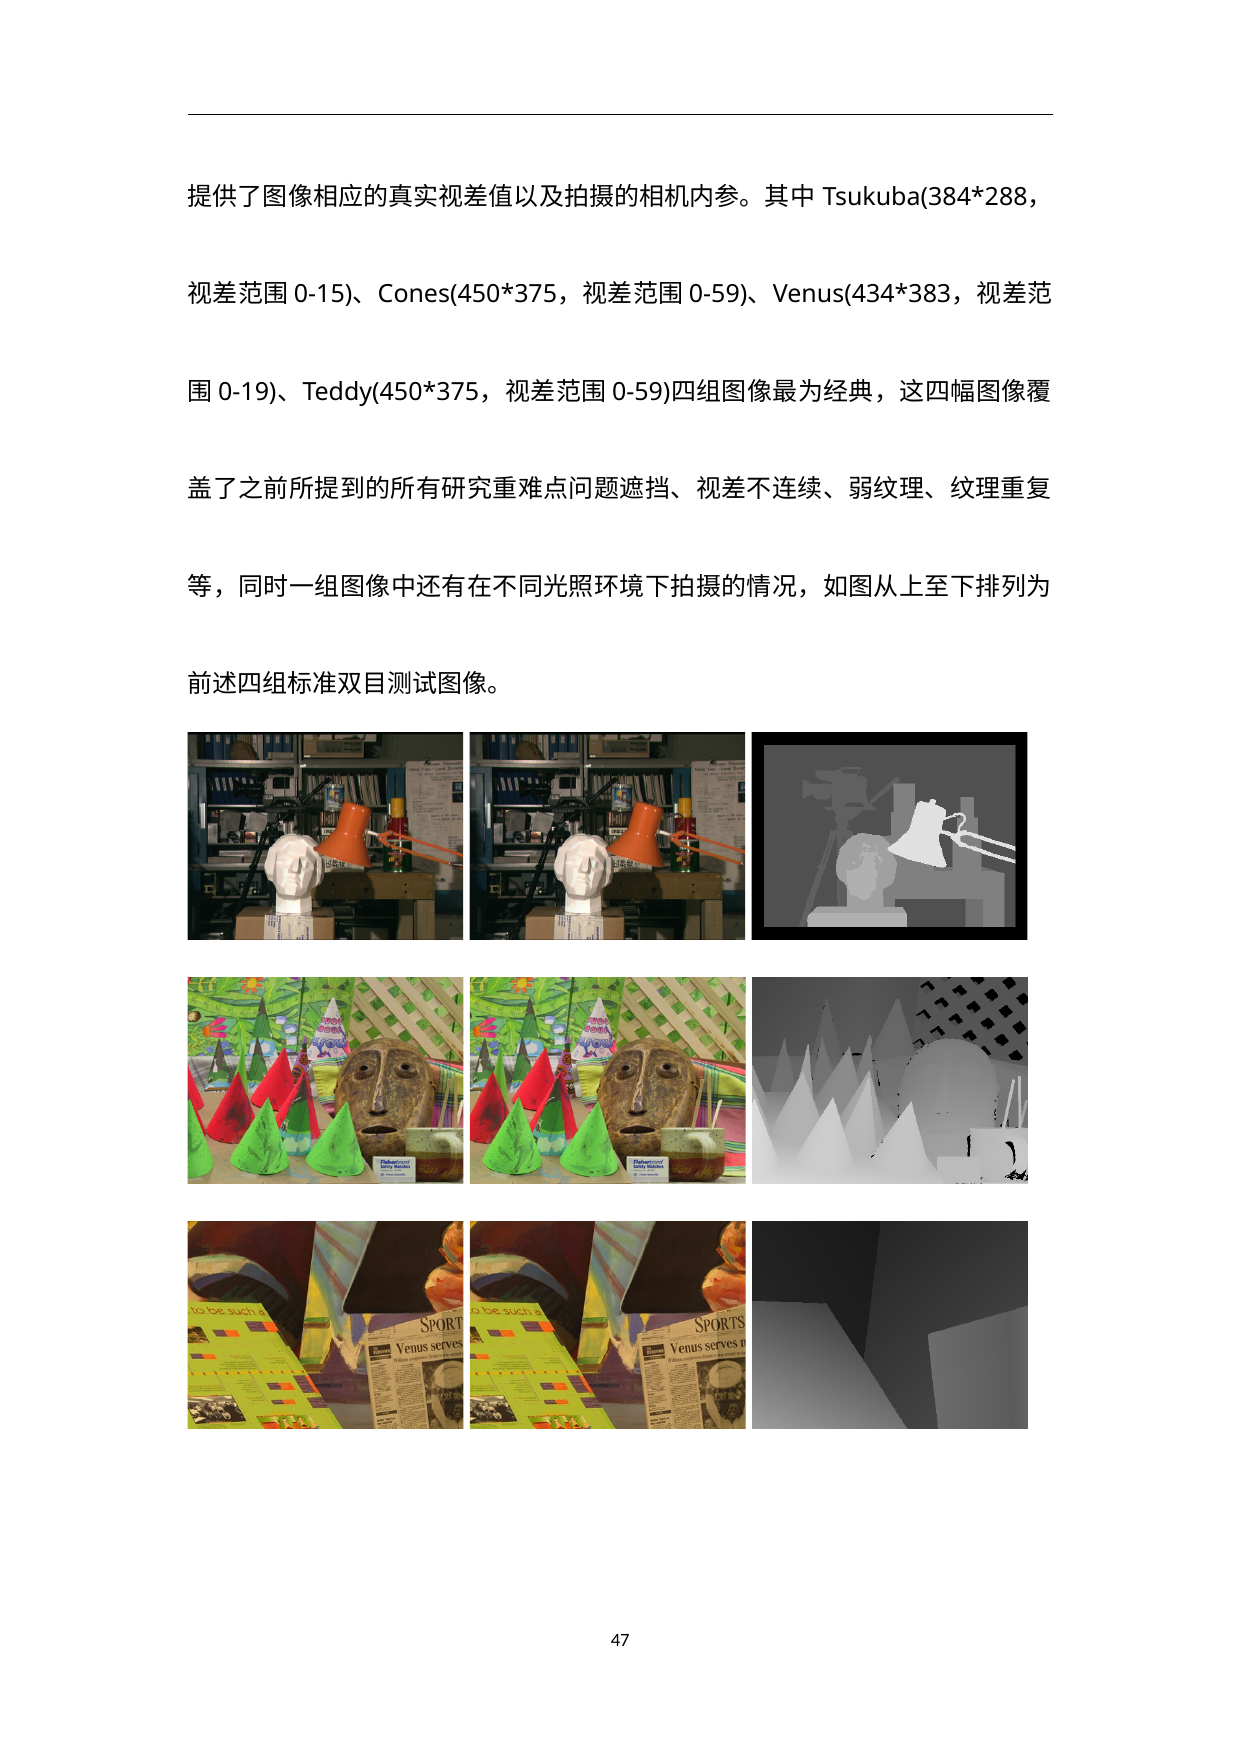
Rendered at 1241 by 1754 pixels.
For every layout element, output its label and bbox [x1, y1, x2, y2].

picture [752, 1221, 1028, 1429]
picture [187, 1221, 464, 1429]
picture [187, 732, 464, 940]
picture [751, 732, 1028, 940]
picture [469, 977, 746, 1184]
picture [469, 732, 746, 940]
picture [752, 977, 1028, 1184]
picture [187, 977, 464, 1184]
text [187, 162, 1053, 714]
picture [469, 1221, 746, 1429]
